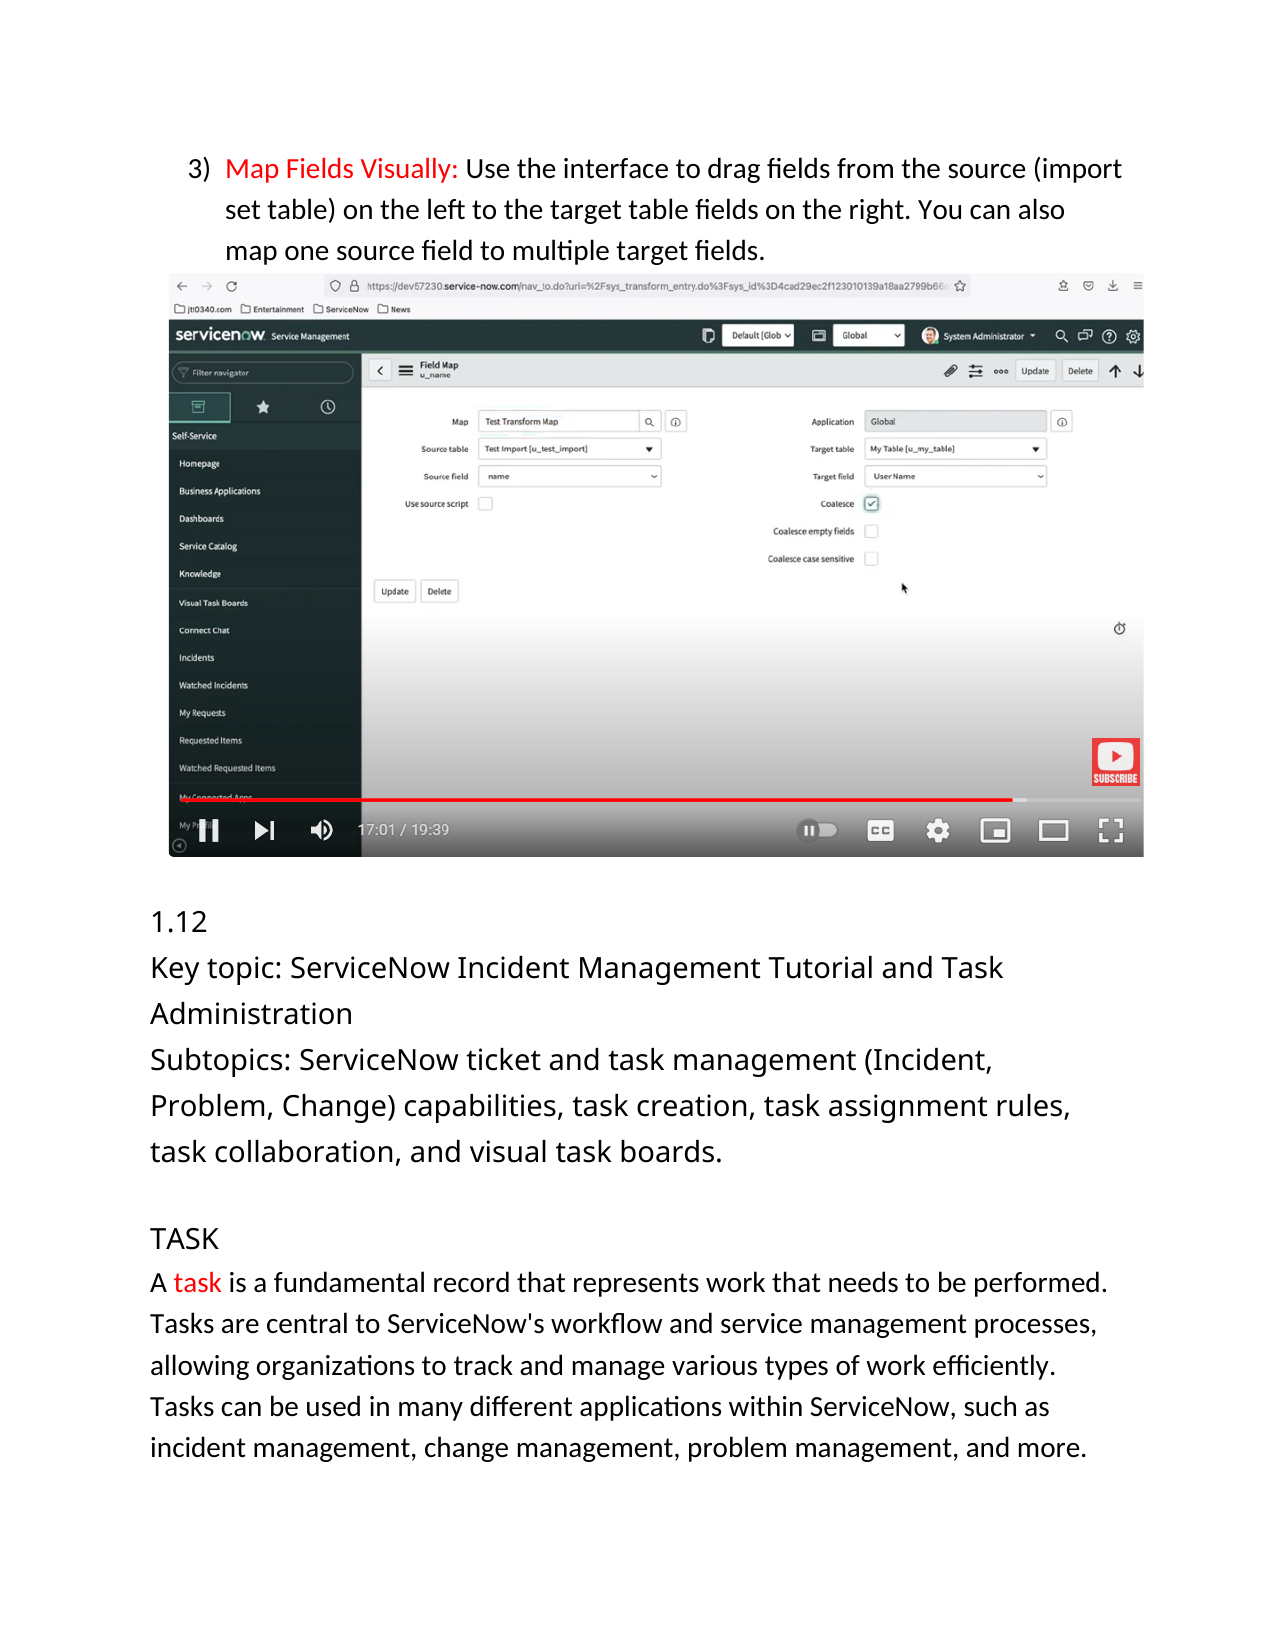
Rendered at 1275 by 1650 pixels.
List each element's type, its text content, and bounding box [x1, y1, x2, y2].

list Map Fields Visually: Use the interface to drag fields from the source (import set table) on the left to the target table fields on the right. You can also map one source field to multiple target fields. [187, 150, 1125, 268]
text A task is a fundamental record that represents work that needs to be performed. Tasks are central to ServiceNow's workflow and service management processes, allowing organizations to track and manage various types of work efficiently. Tasks can be used in many different applications within ServiceNow, such as incident management, change management, problem management, and more. [150, 1264, 1125, 1465]
text Subtopics: ServiceNow ticket and task management (Incident, Problem, Change) capabilities, task creation, task assignment rules, task collaboration, and visual task boards. [150, 1039, 1125, 1171]
text Key topic: ServiceNow Incident Management Tutorial and Task Administration [150, 947, 1125, 1033]
text TASK [150, 1218, 1125, 1258]
text 1.12 [150, 901, 1125, 941]
